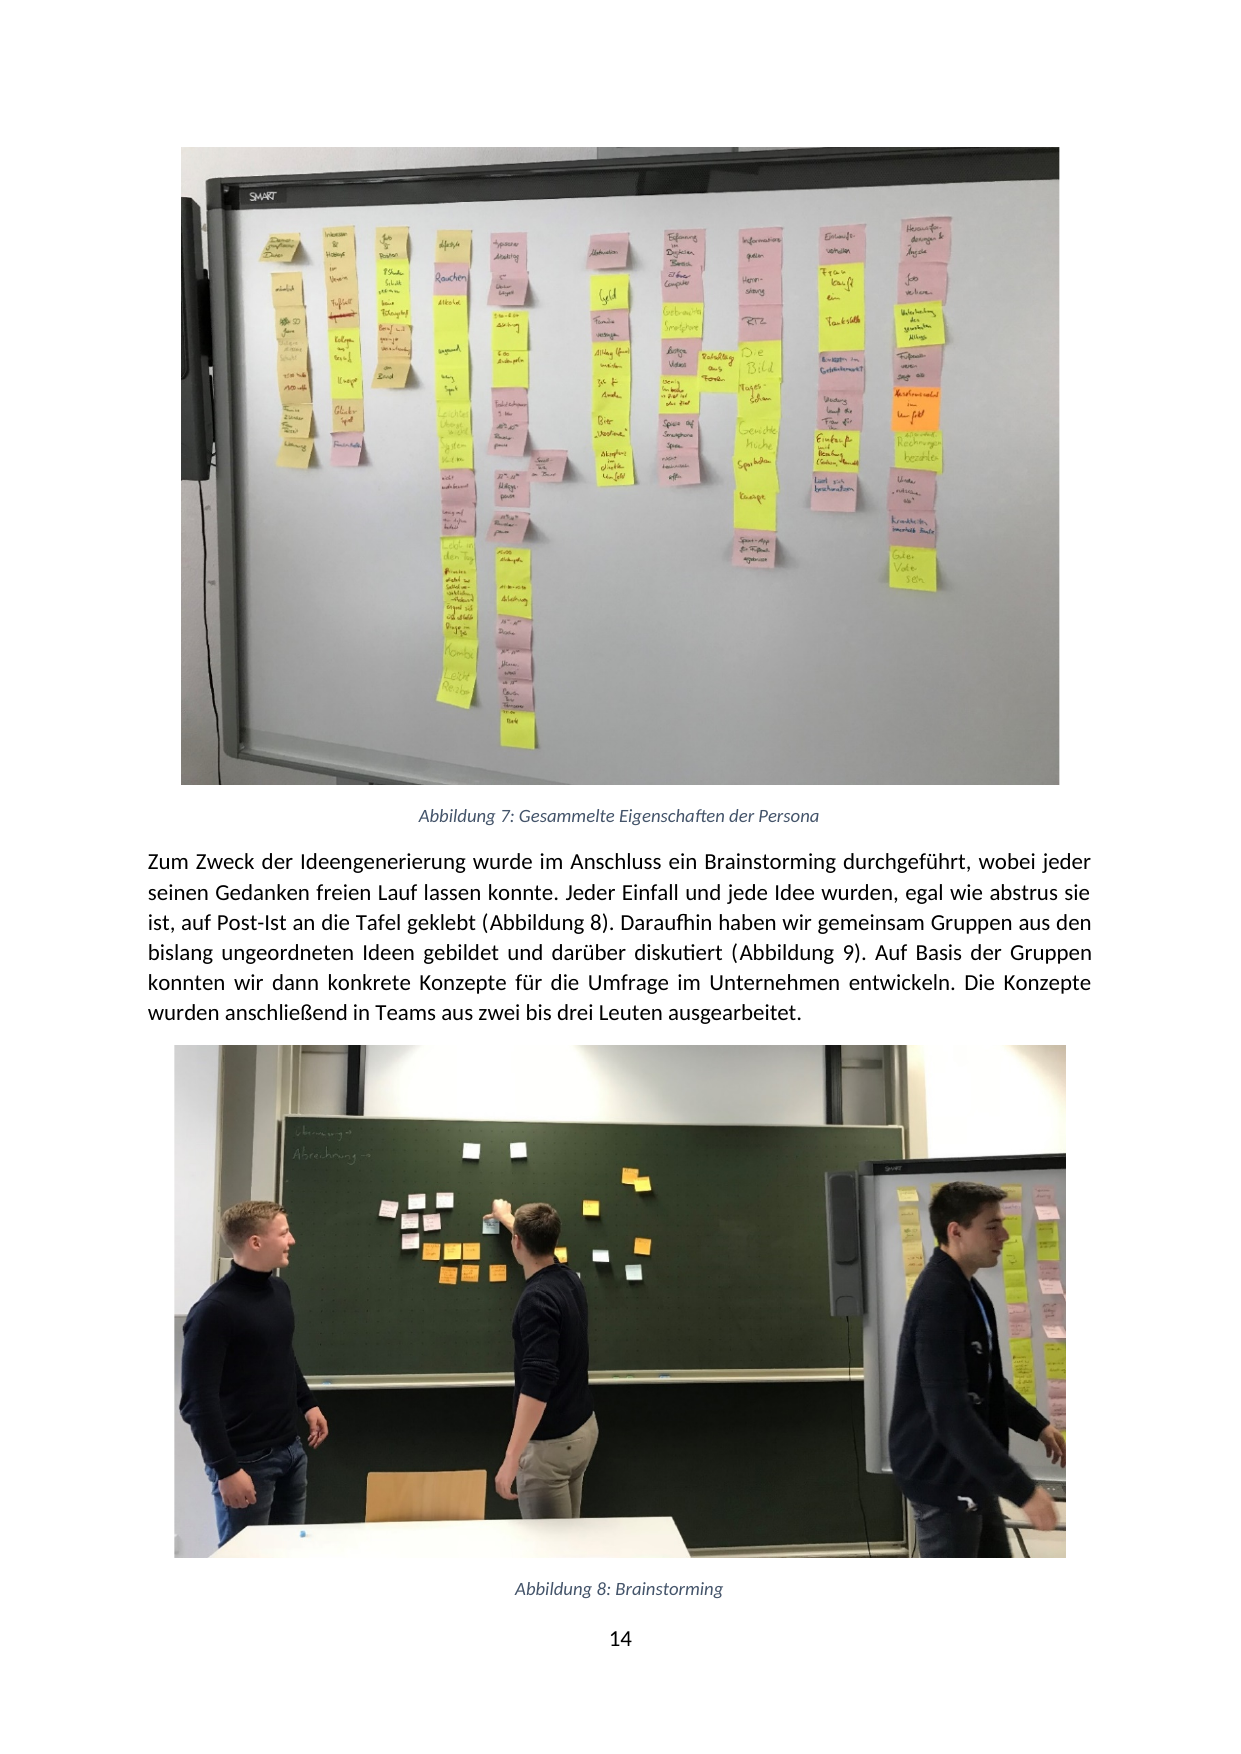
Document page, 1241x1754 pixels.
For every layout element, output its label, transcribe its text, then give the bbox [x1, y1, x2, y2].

picture [174, 1045, 1066, 1558]
picture [181, 147, 1060, 785]
text Zum Zweck der Ideengenerierung wurde im Anschluss ein Brainstorming durchgeführt, wobei jeder seinen Gedanken freien Lauf lassen konnte. Jeder Einfall und jede Idee wurden, egal wie abstrus sie ist, auf Post-Ist an die Tafel geklebt (Abbildung 8). Daraufhin haben wir gemeinsam Gruppen aus den bislang ungeordneten Ideen gebildet und darüber diskutiert (Abbildung 9). Auf Basis der Gruppen konnten wir dann konkrete Konzepte für die Umfrage im Unternehmen entwickeln. Die Konzepte wurden anschließend in Teams aus zwei bis drei Leuten ausgearbeitet. [148, 847, 1093, 1027]
